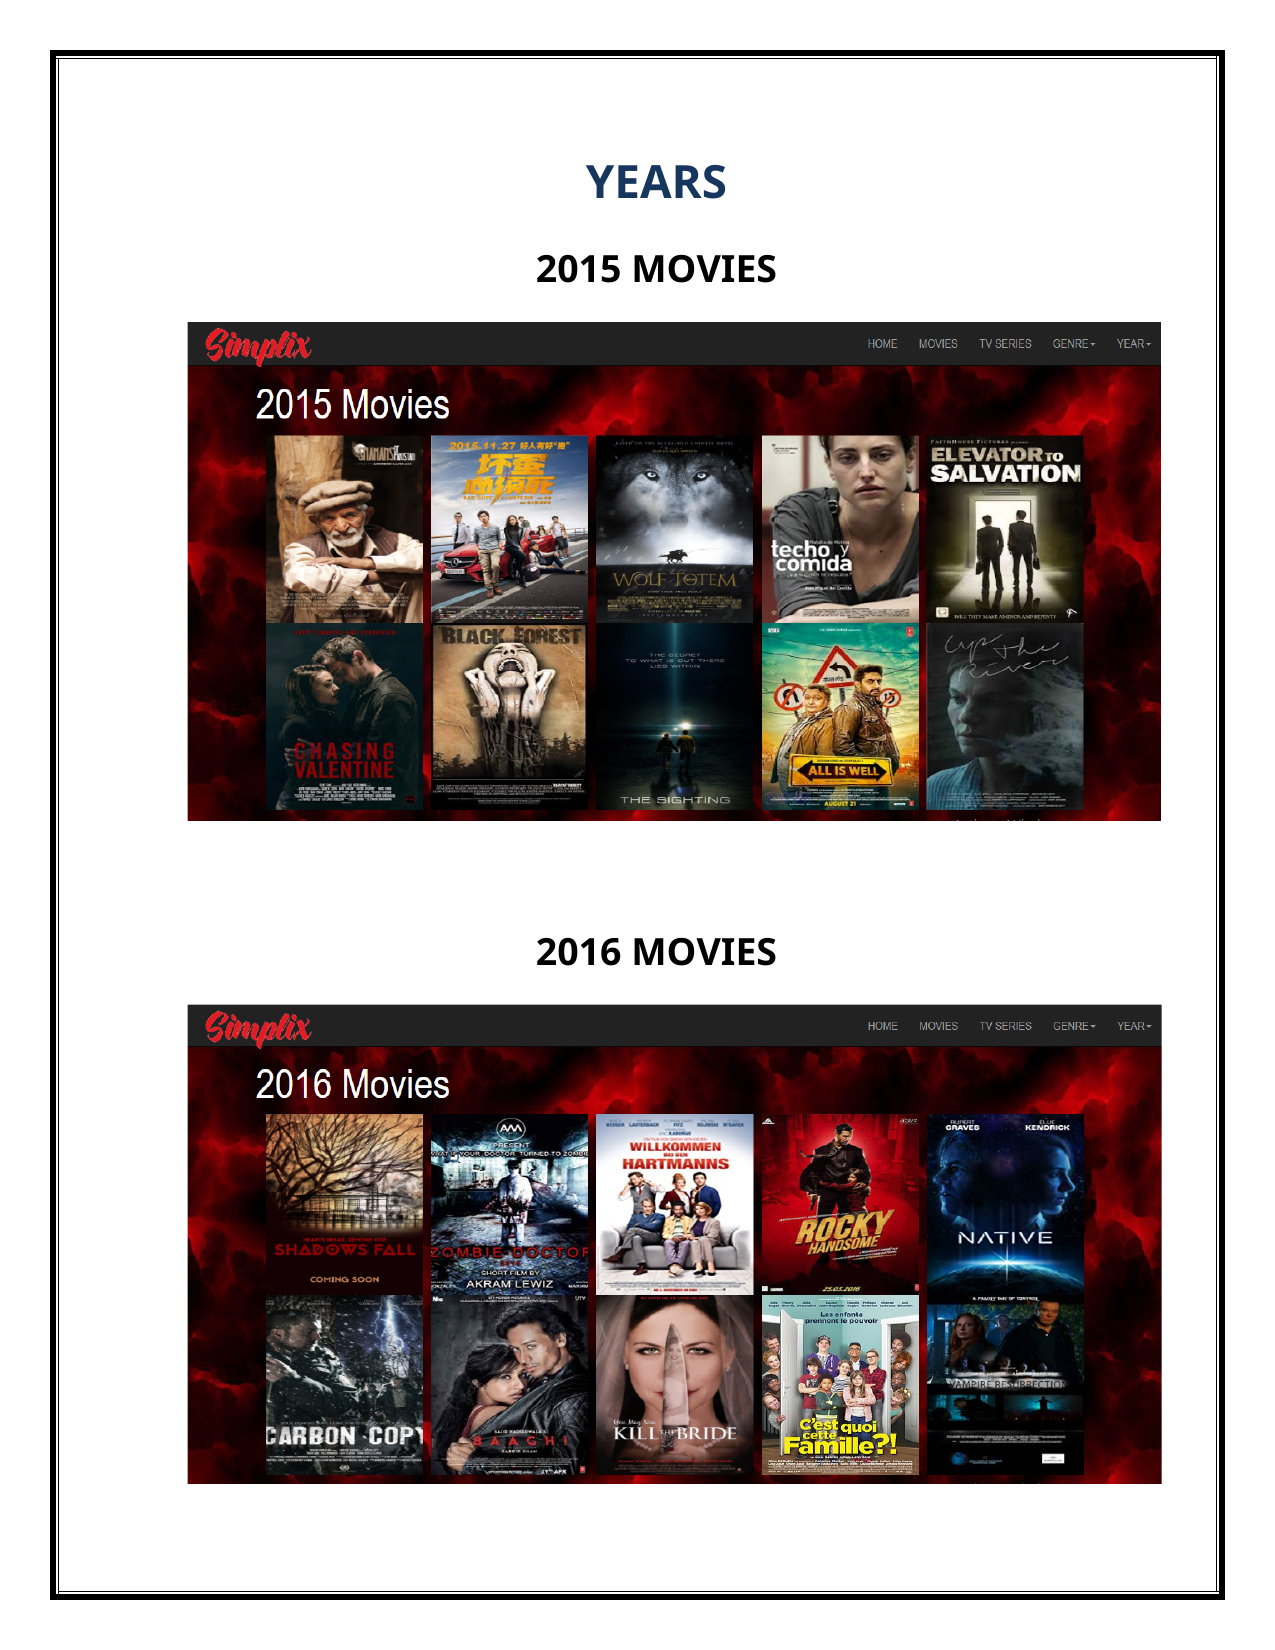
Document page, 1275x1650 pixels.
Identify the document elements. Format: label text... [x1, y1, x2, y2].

text YEARS [187, 150, 1125, 212]
picture [187, 322, 1161, 821]
text 2016 MOVIES [187, 925, 1125, 976]
picture [187, 1004, 1162, 1484]
text 2015 MOVIES [187, 242, 1125, 293]
